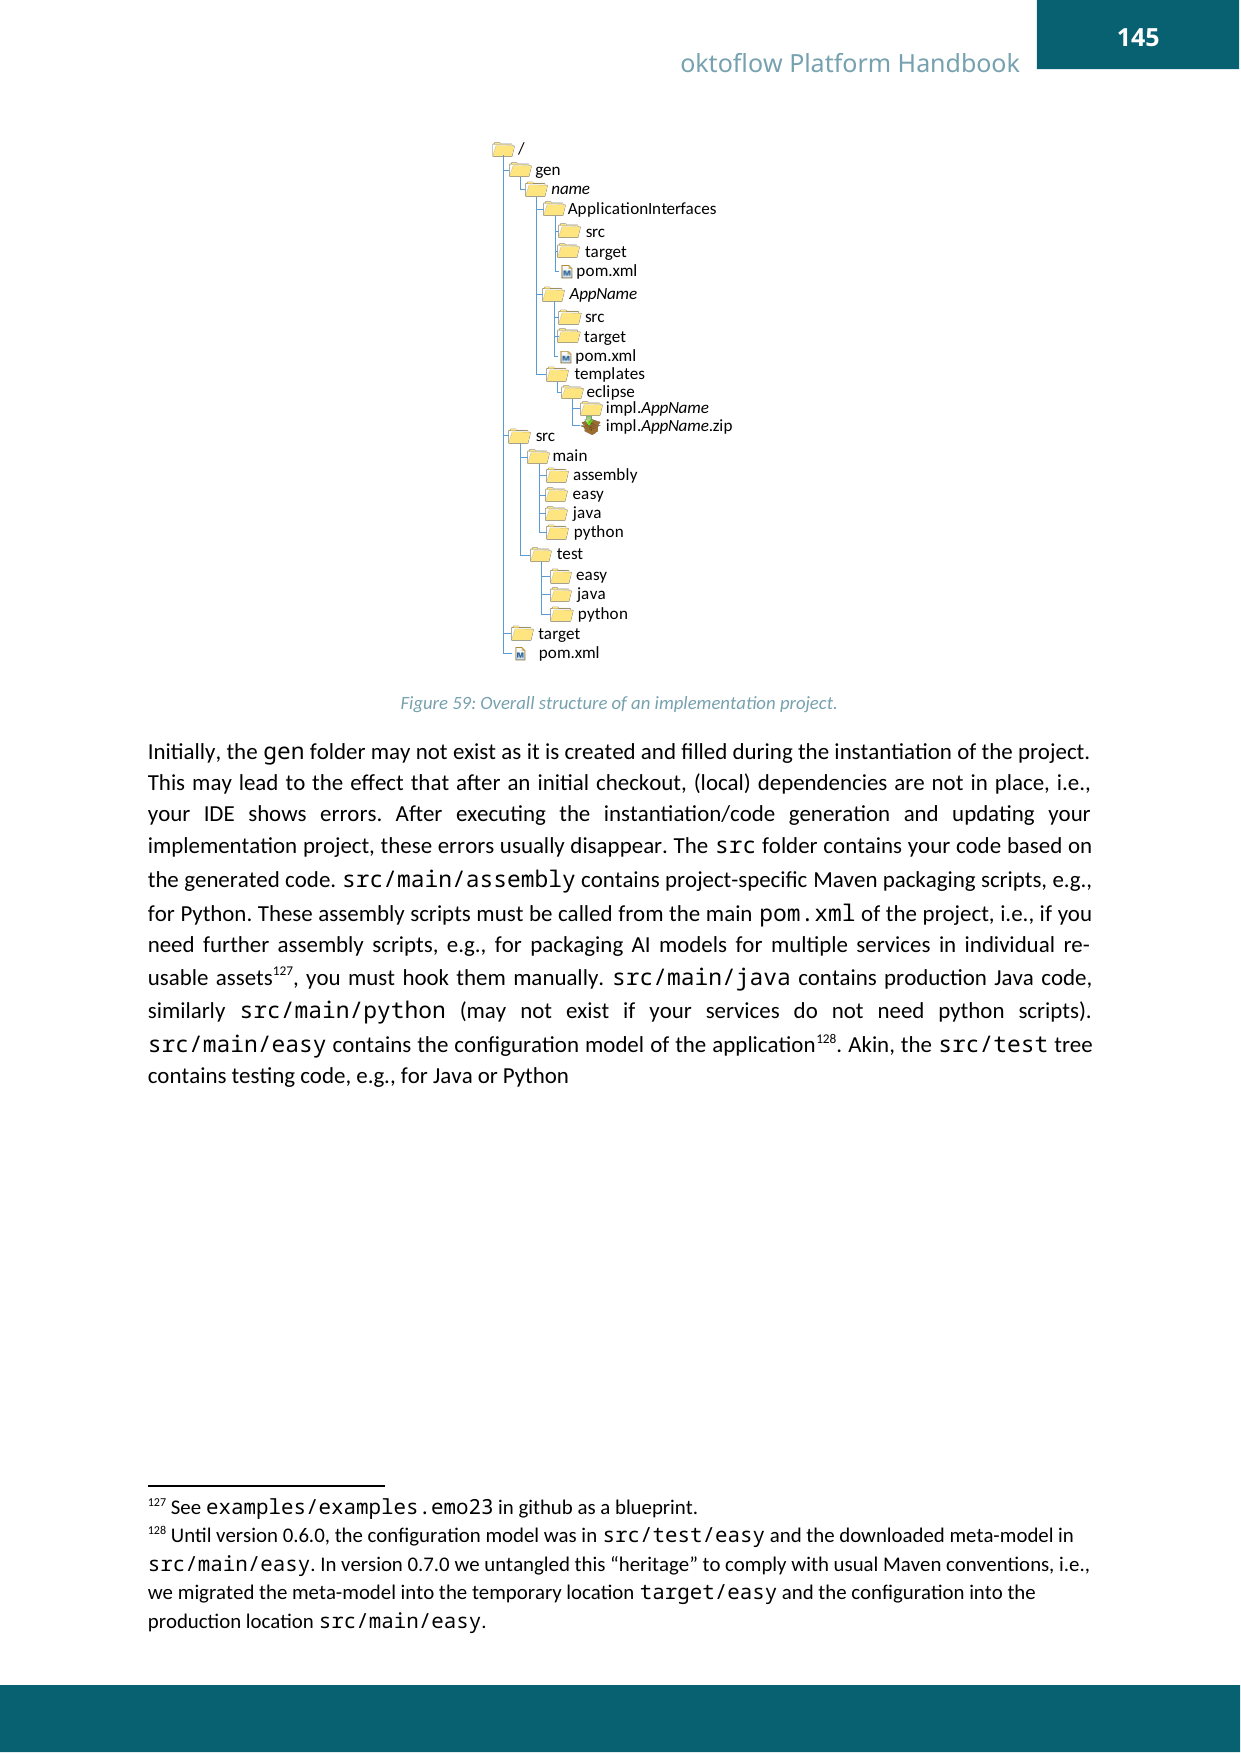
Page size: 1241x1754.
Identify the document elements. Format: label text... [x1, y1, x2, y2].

text Initially, the gen folder may not exist as it is created and filled during the instantiation of the project. This may lead to the effect that after an initial checkout, (local) dependencies are not in place, i.e., your IDE shows errors. After executing the instantiation/code generation and updating your implementation project, these errors usually disappear. The src folder contains your code based on the generated code. src/main/assembly contains project-specific Maven packaging scripts, e.g., for Python. These assembly scripts must be called from the main pom.xml of the project, i.e., if you need further assembly scripts, e.g., for packaging AI models for multiple services in individual re-usable assets, you must hook them manually. src/main/java contains production Java code, similarly src/main/python (may not exist if your services do not need python scripts). src/main/easy contains the configuration model of the application. Akin, the src/test tree contains testing code, e.g., for Java or Python [148, 735, 1093, 1089]
text Figure 59: Overall structure of an implementation project. [148, 691, 1093, 714]
